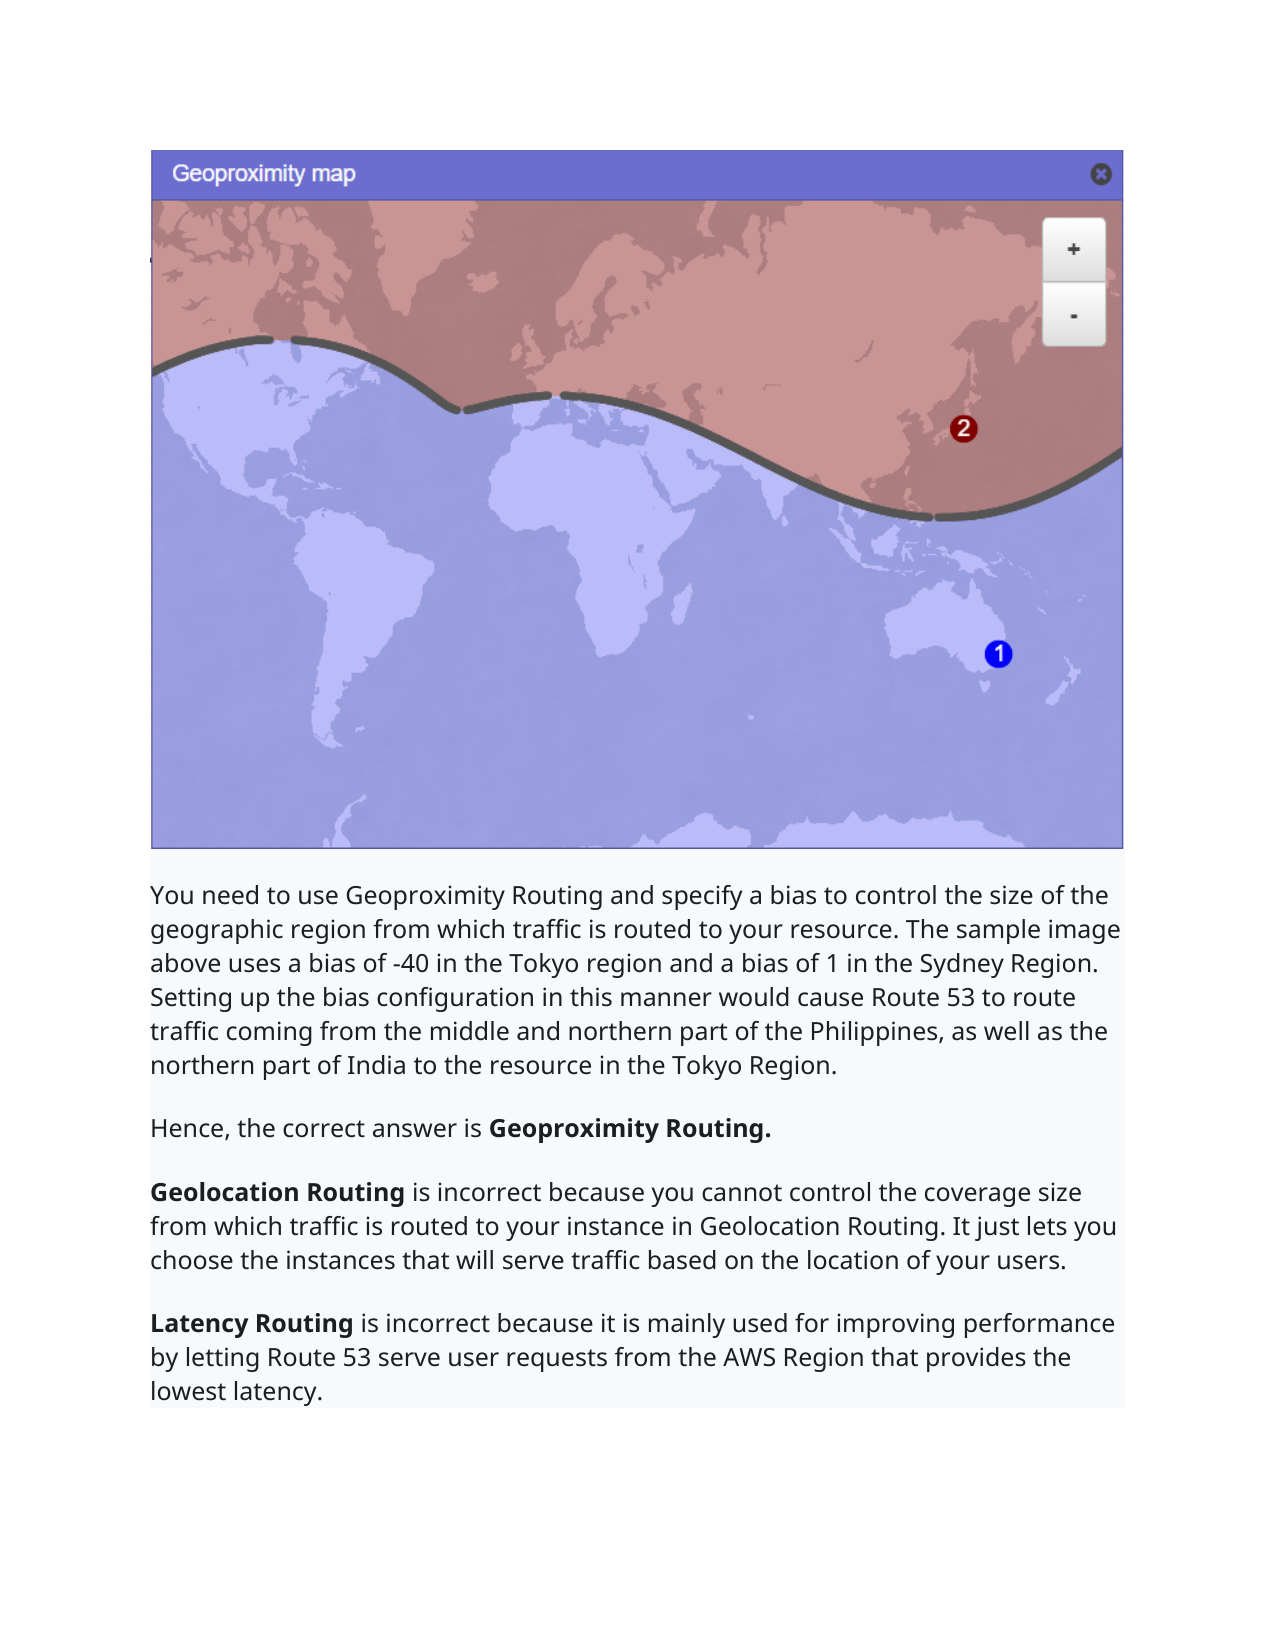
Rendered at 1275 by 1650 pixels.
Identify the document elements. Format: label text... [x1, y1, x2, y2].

text Hence, the correct answer is Geoproximity Routing. [150, 1111, 1125, 1145]
text Latency Routing is incorrect because it is mainly used for improving performance by letting Route 53 serve user requests from the AWS Region that provides the lowest latency. [150, 1306, 1125, 1408]
text You need to use Geoproximity Routing and specify a bias to control the size of the geographic region from which traffic is routed to your resource. The sample image above uses a bias of -40 in the Tokyo region and a bias of 1 in the Sydney Region. Setting up the bias configuration in this manner would cause Route 53 to route traffic coming from the middle and northern part of the Philippines, as well as the northern part of India to the resource in the Tokyo Region. [150, 877, 1125, 1082]
picture [150, 150, 1125, 849]
text Geolocation Routing is incorrect because you cannot control the coverage size from which traffic is routed to your instance in Geolocation Routing. It just lets you choose the instances that will serve traffic based on the location of your users. [150, 1174, 1125, 1276]
